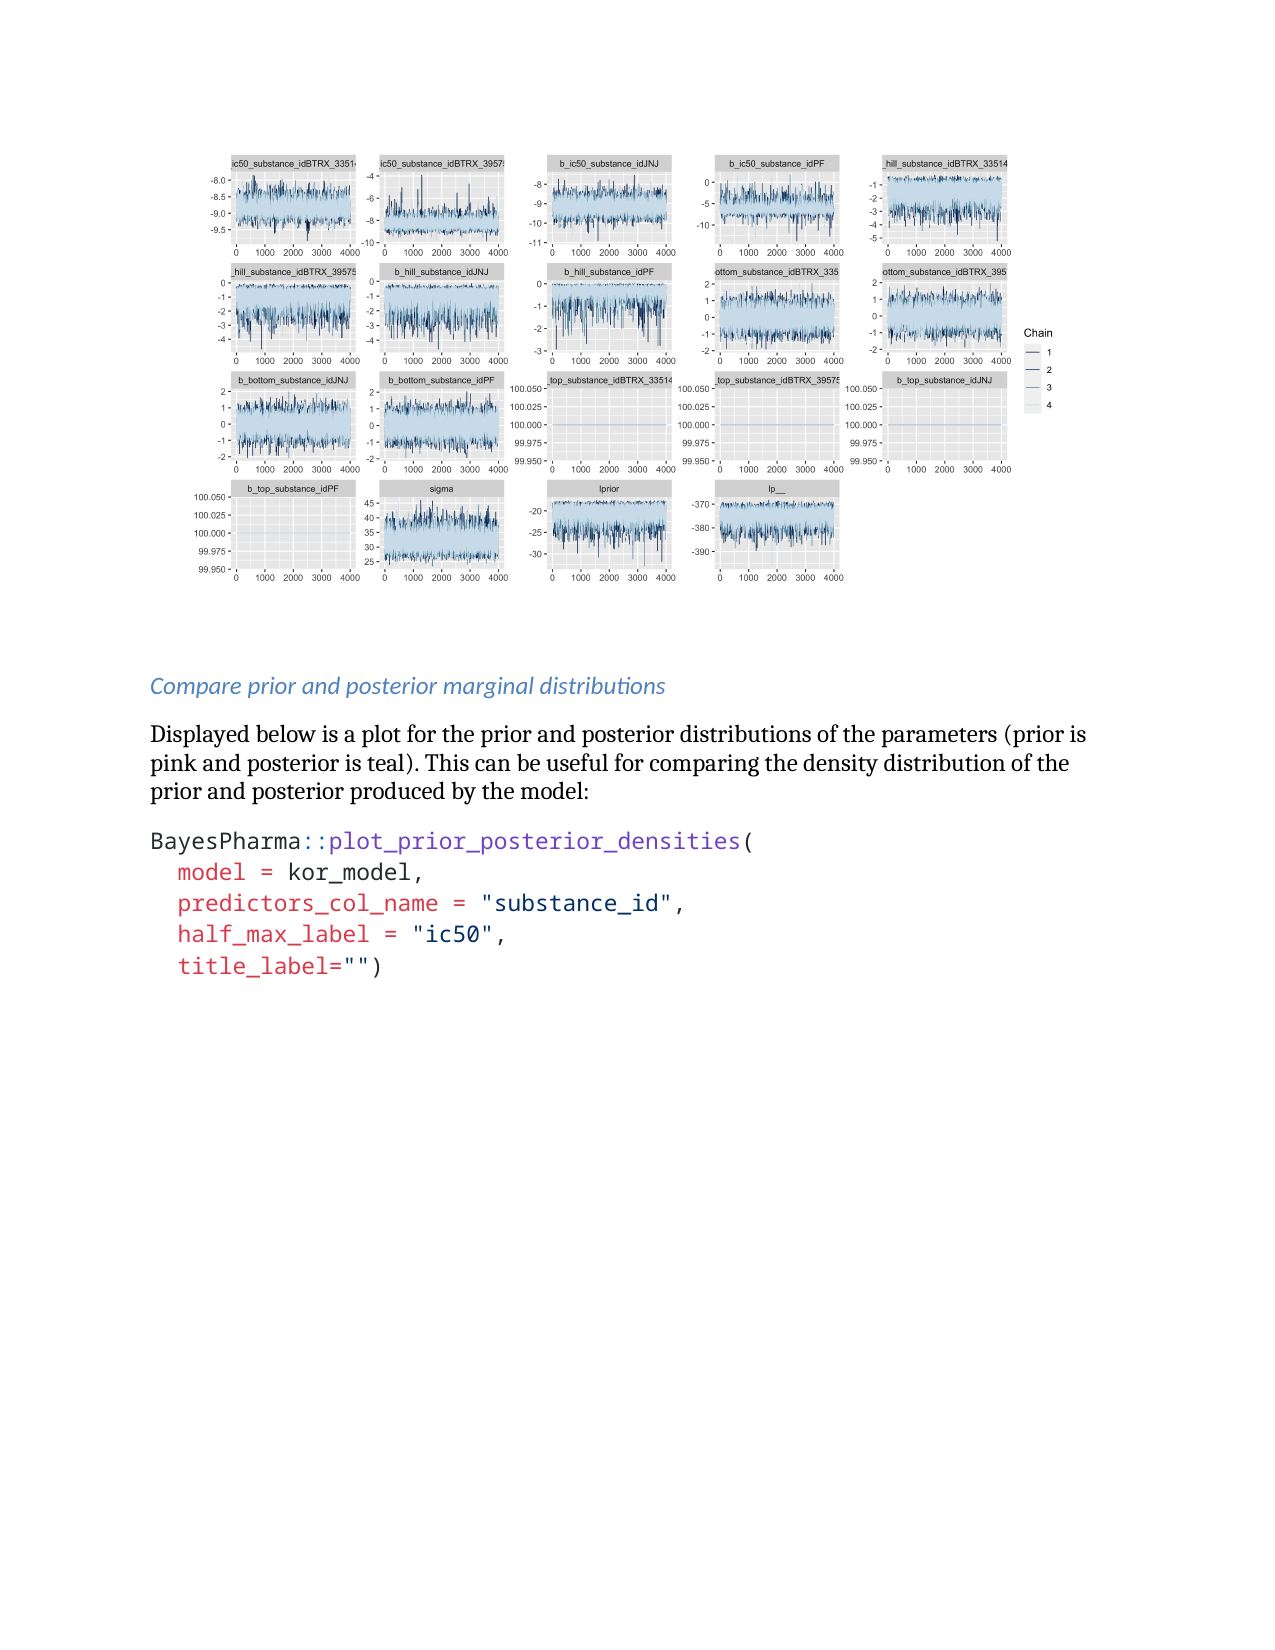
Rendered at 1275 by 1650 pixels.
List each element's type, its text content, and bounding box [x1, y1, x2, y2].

subtitle Compare prior and posterior marginal distributions [150, 670, 1125, 701]
table_header [139, 150, 1114, 649]
text BayesPharma::plot_prior_posterior_densities( model = kor_model, predictors_col_name = "substance_id", half_max_label = "ic50", title_label="") [150, 825, 1125, 981]
picture [188, 150, 1064, 588]
text Displayed below is a plot for the prior and posterior distributions of the parameters (prior is pink and posterior is teal). This can be useful for comparing the density distribution of the prior and posterior produced by the model: [150, 720, 1125, 806]
